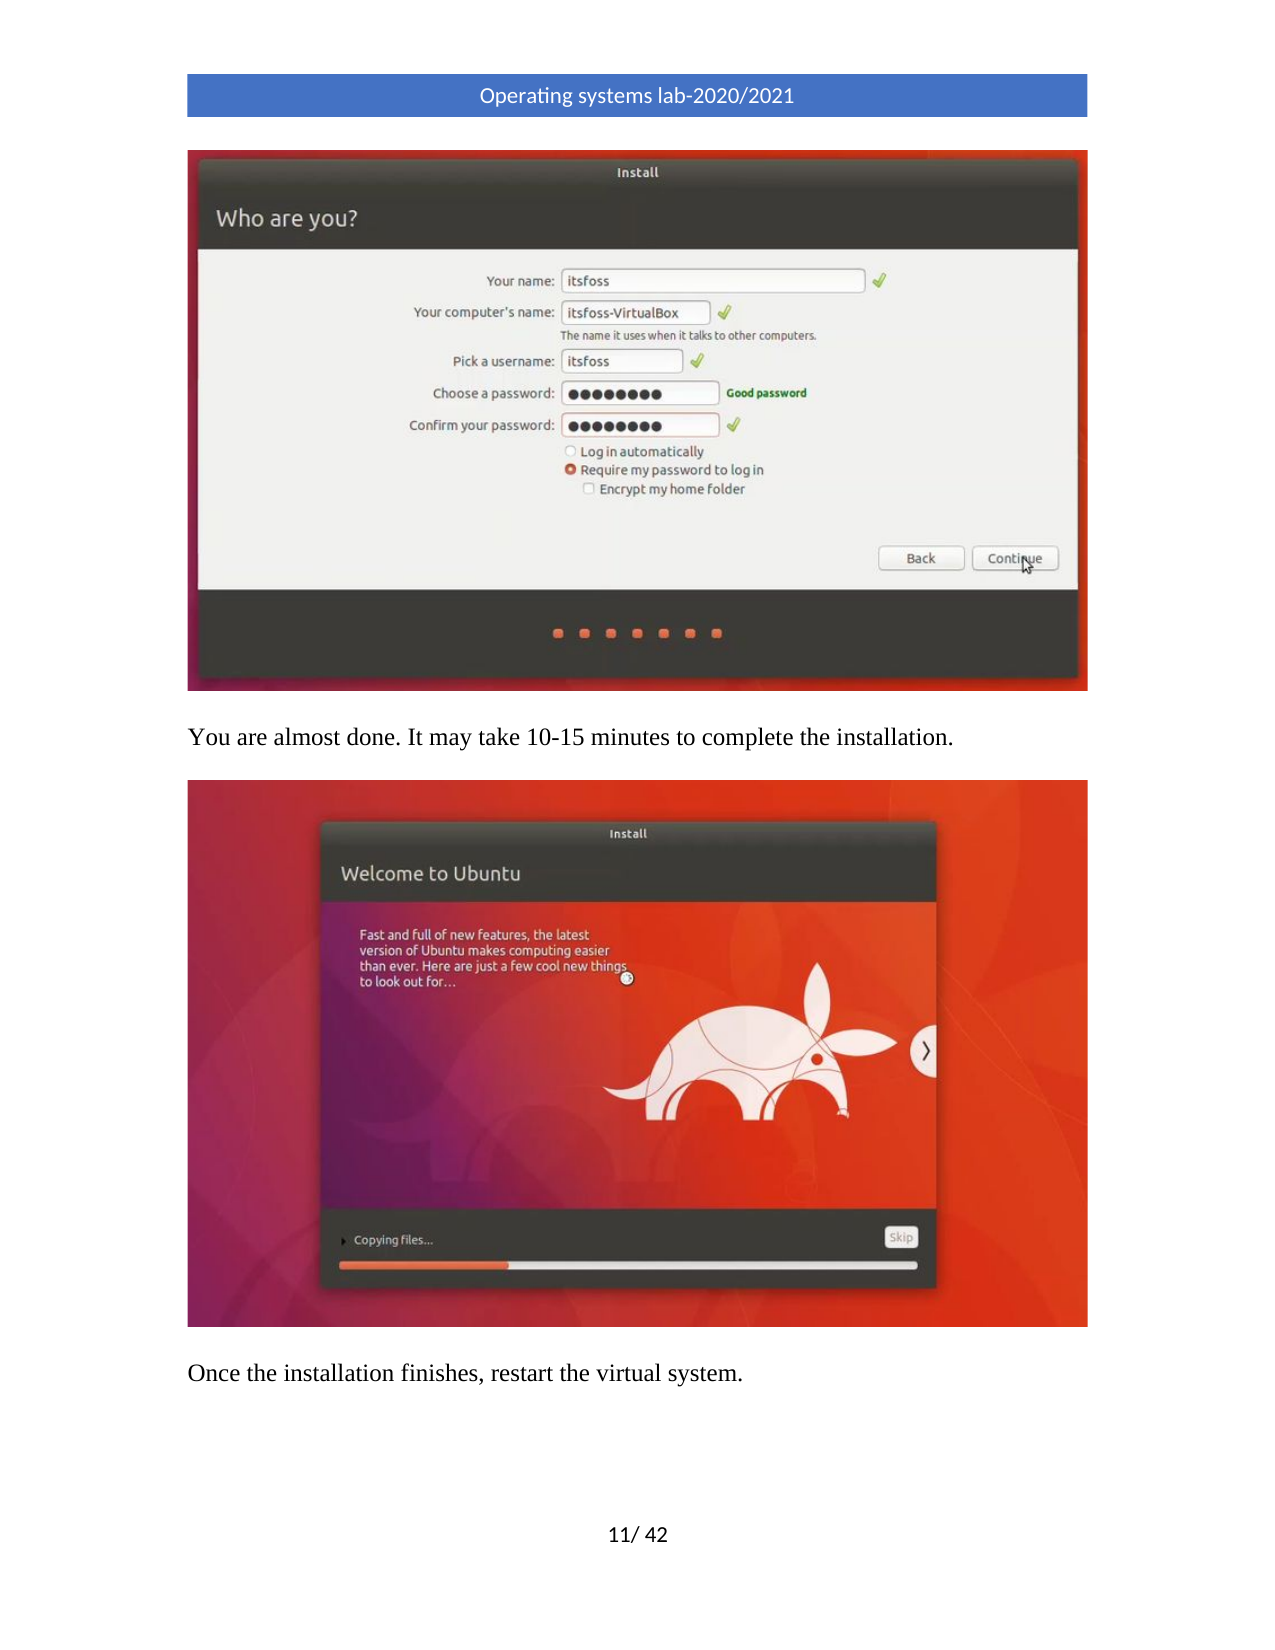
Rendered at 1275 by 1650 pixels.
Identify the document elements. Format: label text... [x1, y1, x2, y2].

picture [187, 150, 1088, 691]
text You are almost done. It may take 10-15 minutes to complete the installation. [187, 722, 1087, 751]
text Once the installation finishes, restart the virtual system. [187, 1358, 1087, 1387]
picture [187, 780, 1088, 1327]
